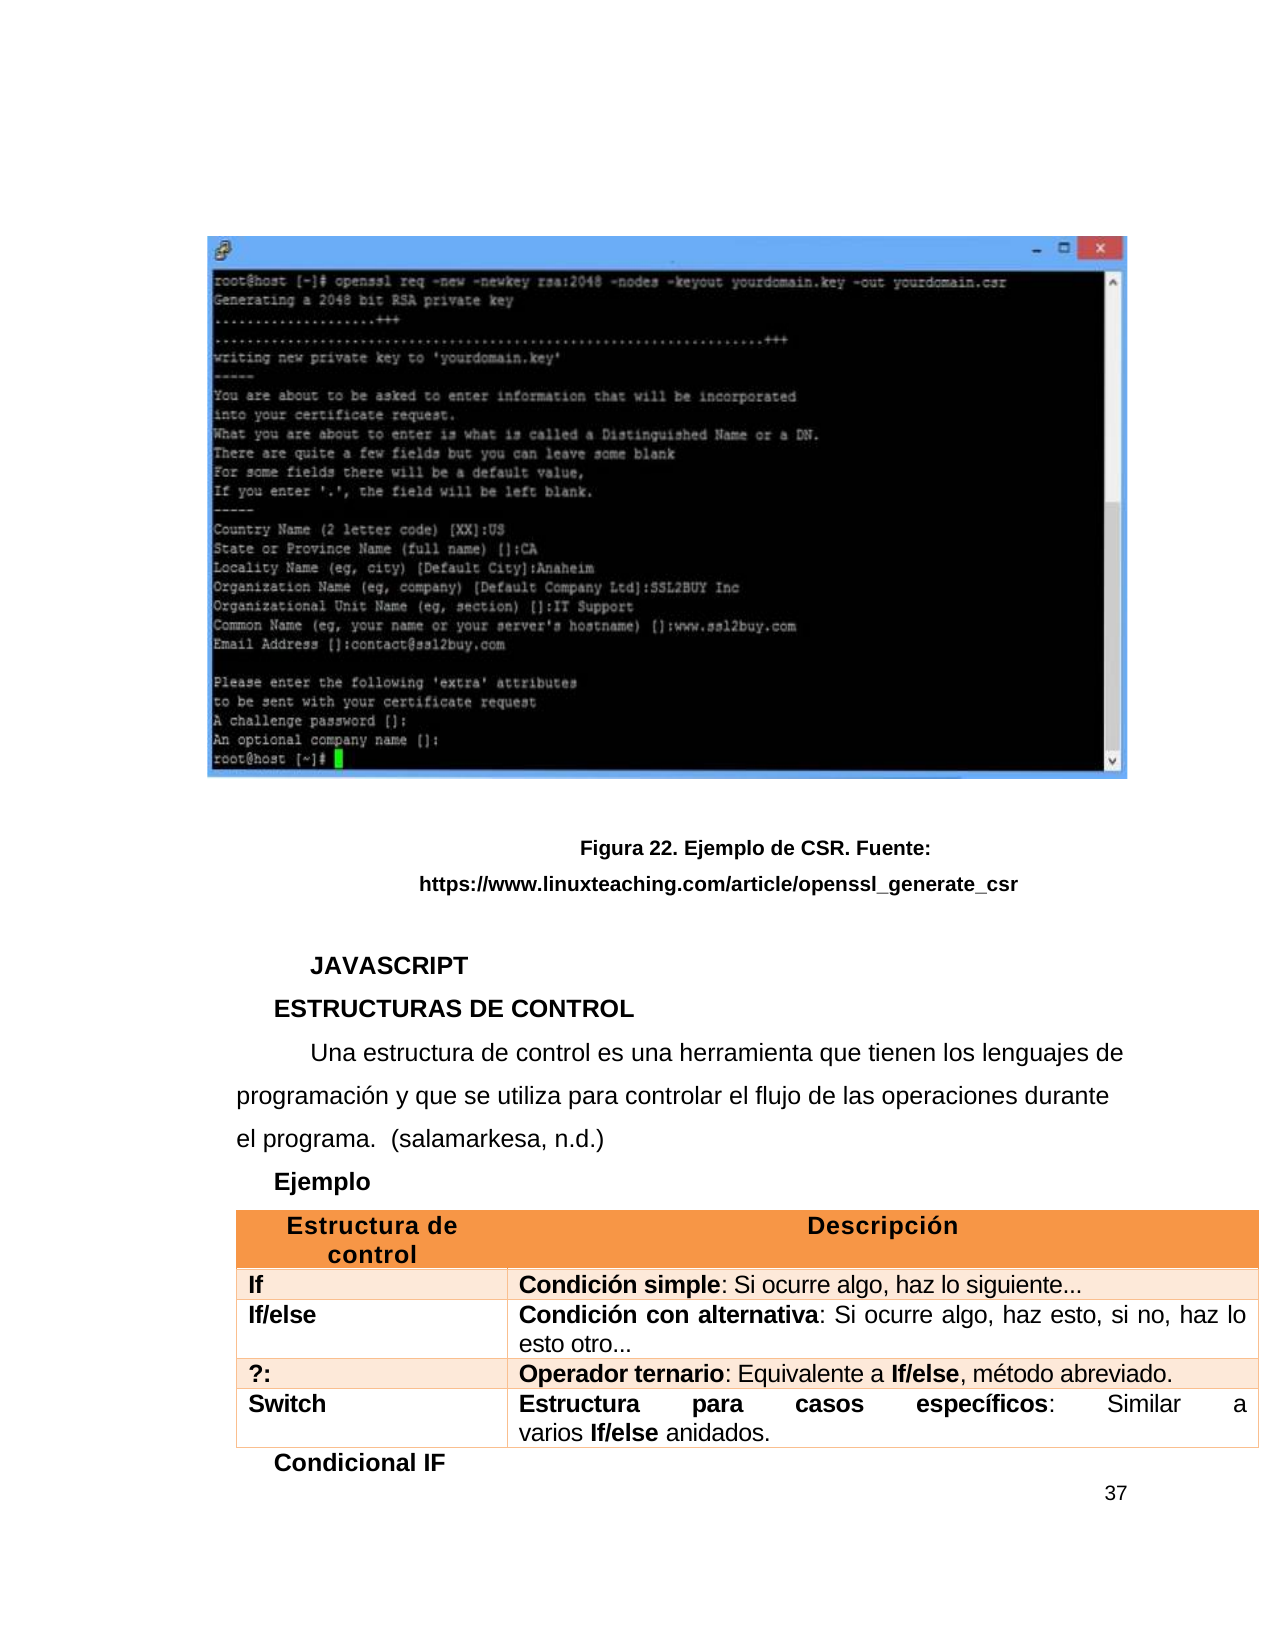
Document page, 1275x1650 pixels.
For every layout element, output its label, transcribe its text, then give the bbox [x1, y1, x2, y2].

table_header Estructura de control [237, 1211, 507, 1268]
text Figura 22. Ejemplo de CSR. Fuente: https://www.linuxteaching.com/article/openssl_generate_csr [310, 836, 1127, 896]
picture [207, 236, 1128, 779]
table_cell Condición con alternativa: Si ocurre algo, haz esto, si no, haz lo esto otro... [508, 1300, 1258, 1358]
table_cell Switch [237, 1389, 507, 1447]
table_cell Condición simple: Si ocurre algo, haz lo siguiente... [508, 1270, 1258, 1299]
list Una estructura de control es una herramienta que tienen los lenguajes de programación y que se utiliza para controlar el flujo de las operaciones durante el programa. [236, 1037, 1127, 1152]
list Condicional IF [273, 1448, 1127, 1476]
table_cell Estructura para casos específicos: Similar a varios If/else anidados. [508, 1389, 1258, 1447]
table_cell If [237, 1270, 507, 1299]
list ESTRUCTURAS DE CONTROL [273, 994, 1127, 1023]
table_cell ?: [237, 1359, 507, 1388]
table_cell Operador ternario: Equivalente a If/else, método abreviado. [508, 1359, 1258, 1388]
table_cell If/else [237, 1300, 507, 1358]
table_header Descripción [508, 1211, 1258, 1268]
list JAVASCRIPT [273, 951, 1127, 980]
list Ejemplo [273, 1167, 1127, 1196]
